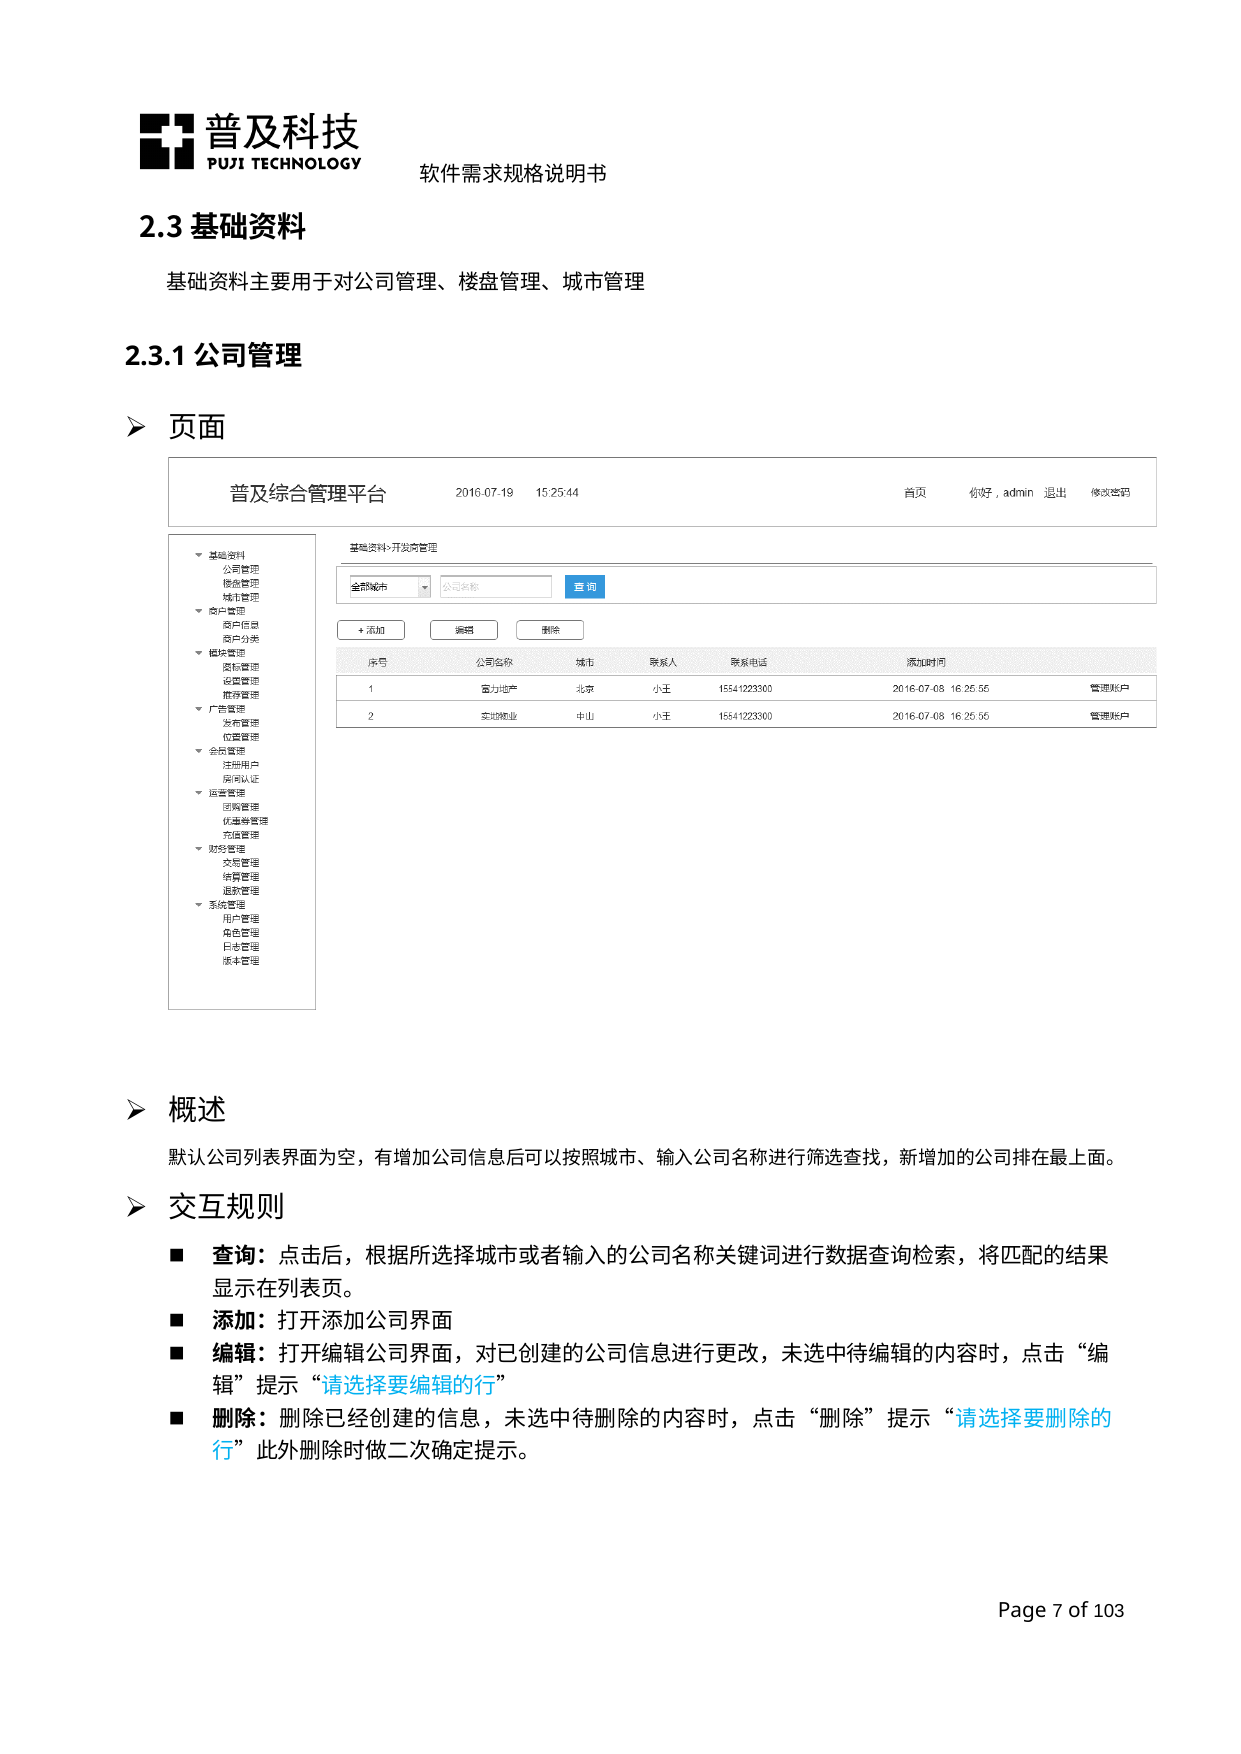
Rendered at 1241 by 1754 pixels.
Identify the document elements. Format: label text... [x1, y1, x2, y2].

subtitle 基础资料 [139, 193, 1113, 258]
list 删除：删除已经创建的信息，未选中待删除的内容时，点击“删除”提示“请选择要删除的行”此外删除时做二次确定提示。 [168, 1400, 1113, 1465]
list 默认公司列表界面为空，有增加公司信息后可以按照城市、输入公司名称进行筛选查找，新增加的公司排在最上面。 [168, 1140, 1113, 1173]
list 添加：打开添加公司界面 [168, 1303, 1113, 1335]
list 交互规则 [124, 1173, 1113, 1238]
list 查询：点击后，根据所选择城市或者输入的公司名称关键词进行数据查询检索，将匹配的结果显示在列表页。 [168, 1238, 1113, 1303]
text 基础资料主要用于对公司管理、楼盘管理、城市管理 [124, 264, 1113, 296]
subtitle 公司管理 [124, 321, 1113, 386]
list 编辑：打开编辑公司界面，对已创建的公司信息进行更改，未选中待编辑的内容时，点击“编辑”提示“请选择要编辑的行” [168, 1335, 1113, 1400]
list 页面 [124, 393, 1113, 458]
picture [124, 103, 366, 182]
list 概述 [124, 1075, 1113, 1140]
picture [168, 457, 1157, 1010]
